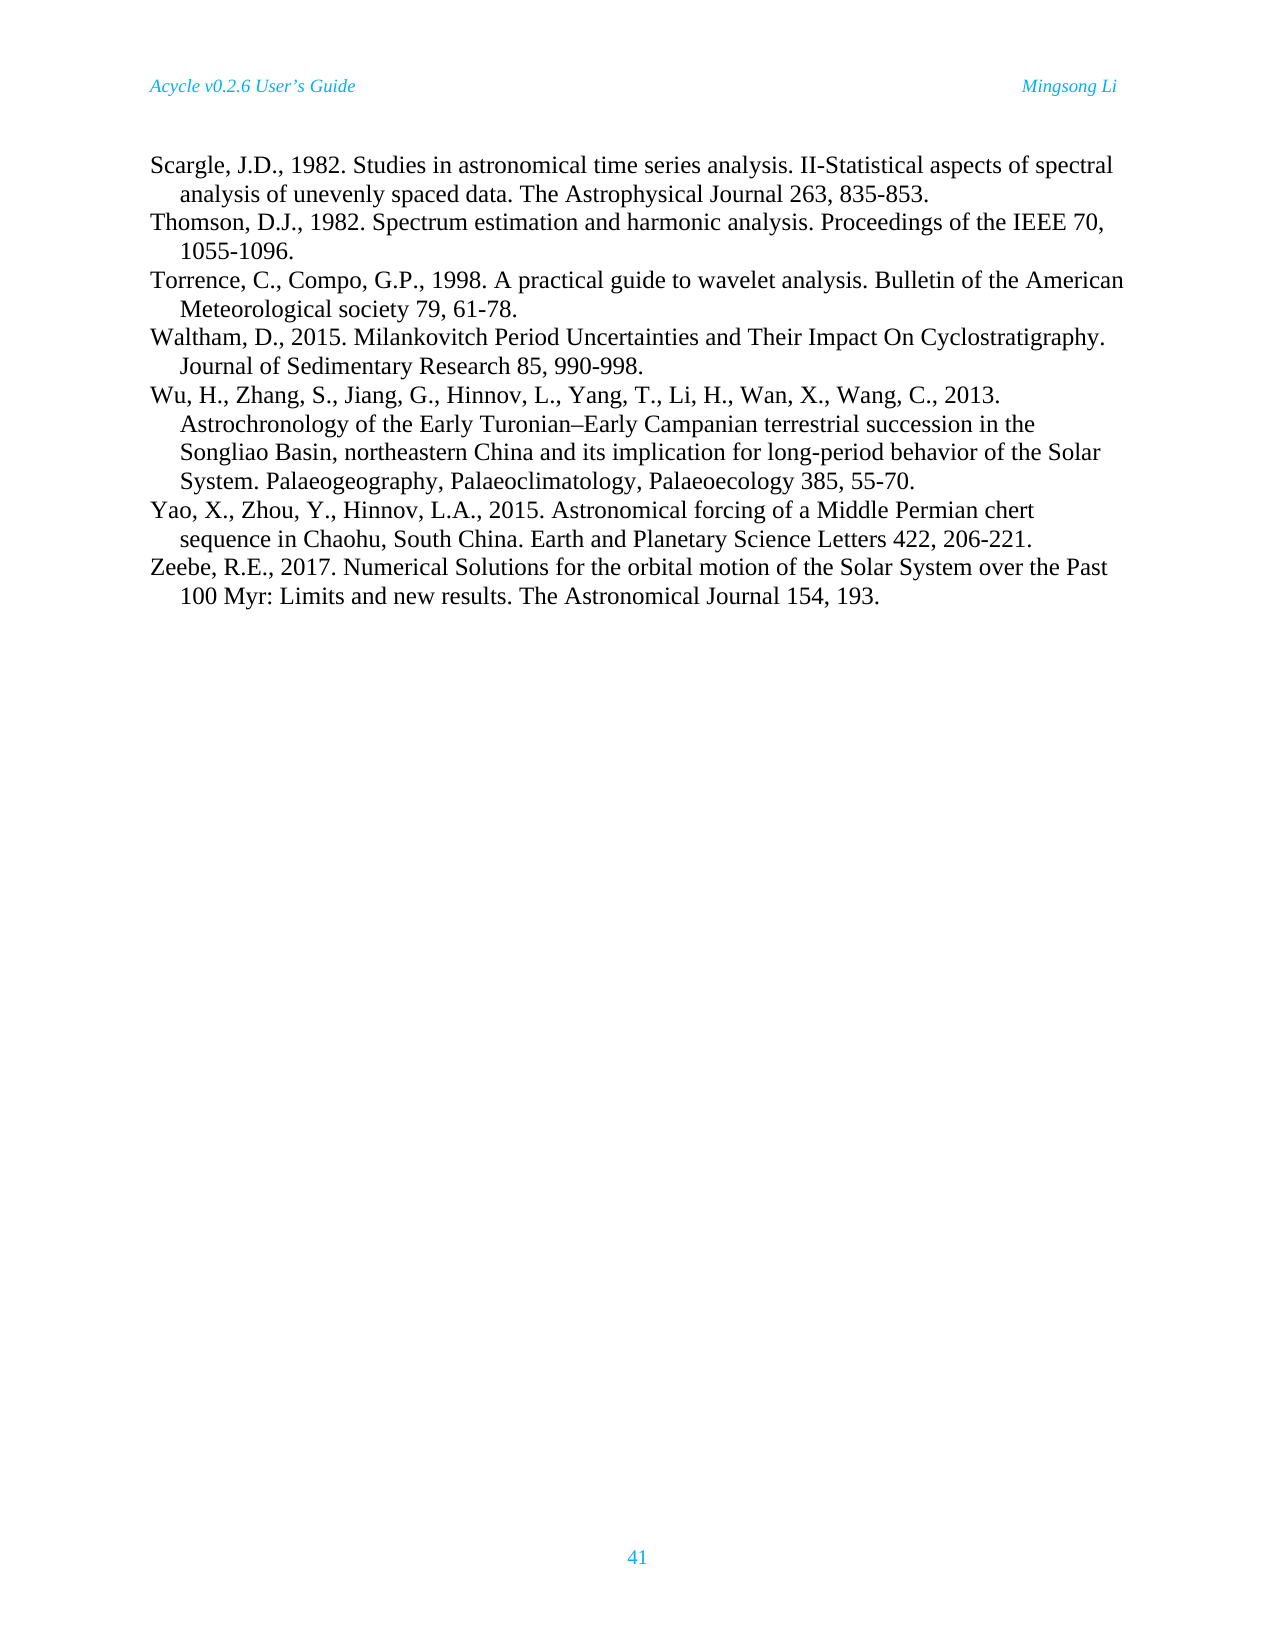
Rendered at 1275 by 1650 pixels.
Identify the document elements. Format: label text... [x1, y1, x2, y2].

text Waltham, D., 2015. Milankovitch Period Uncertainties and Their Impact On Cyclostratigraphy. Journal of Sedimentary Research 85, 990-998. [150, 322, 1125, 380]
text Wu, H., Zhang, S., Jiang, G., Hinnov, L., Yang, T., Li, H., Wan, X., Wang, C., 2013. Astrochronology of the Early Turonian–Early Campanian terrestrial succession in the Songliao Basin, northeastern China and its implication for long-period behavior of the Solar System. Palaeogeography, Palaeoclimatology, Palaeoecology 385, 55-70. [150, 380, 1125, 495]
text Scargle, J.D., 1982. Studies in astronomical time series analysis. II-Statistical aspects of spectral analysis of unevenly spaced data. The Astrophysical Journal 263, 835-853. [150, 150, 1125, 207]
picture [151, 82, 157, 90]
text Yao, X., Zhou, Y., Hinnov, L.A., 2015. Astronomical forcing of a Middle Permian chert sequence in Chaohu, South China. Earth and Planetary Science Letters 422, 206-221. [150, 495, 1125, 552]
text Torrence, C., Compo, G.P., 1998. A practical guide to wavelet analysis. Bulletin of the American Meteorological society 79, 61-78. [150, 265, 1125, 322]
text Thomson, D.J., 1982. Spectrum estimation and harmonic analysis. Proceedings of the IEEE 70, 1055-1096. [150, 207, 1125, 265]
text Zeebe, R.E., 2017. Numerical Solutions for the orbital motion of the Solar System over the Past 100 Myr: Limits and new results. The Astronomical Journal 154, 193. [150, 552, 1125, 610]
